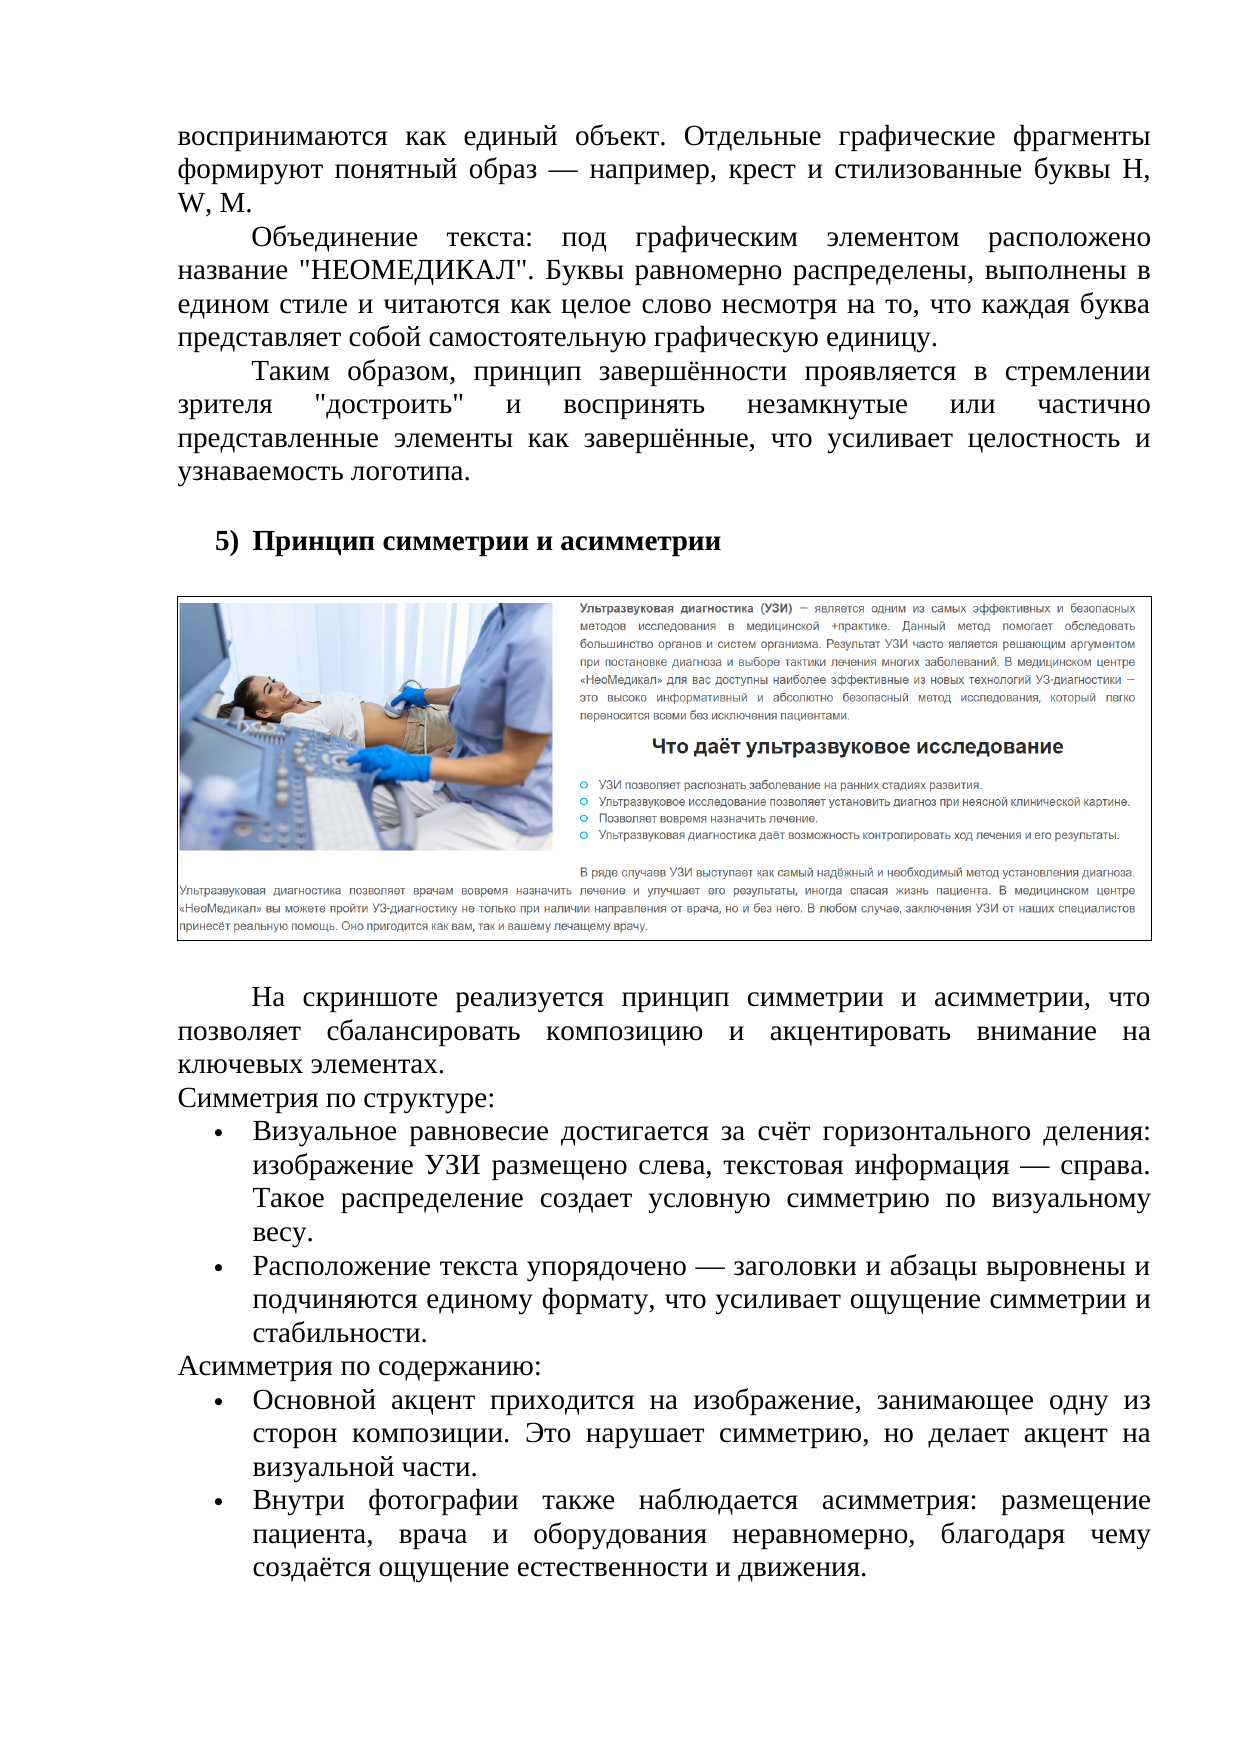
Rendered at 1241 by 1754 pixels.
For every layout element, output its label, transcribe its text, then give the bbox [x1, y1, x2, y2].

text Асимметрия по содержанию: [177, 1348, 1152, 1382]
list Внутри фотографии также наблюдается асимметрия: размещение пациента, врача и оборудования неравномерно, благодаря чему создаётся ощущение естественности и движения. [215, 1482, 1152, 1583]
picture [178, 597, 1151, 940]
list Принцип симметрии и асимметрии [215, 523, 1152, 557]
text Симметрия по структуре: [177, 1080, 1152, 1113]
list Визуальное равновесие достигается за счёт горизонтального деления: изображение УЗИ размещено слева, текстовая информация — справа. Такое распределение создает условную симметрию по визуальному весу. [215, 1113, 1152, 1248]
list Расположение текста упорядочено — заголовки и абзацы выровнены и подчиняются единому формату, что усиливает ощущение симметрии и стабильности. [215, 1248, 1152, 1348]
text Объединение текста: под графическим элементом расположено название "НЕОМЕДИКАЛ". Буквы равномерно распределены, выполнены в едином стиле и читаются как целое слово несмотря на то, что каждая буква представляет собой самостоятельную графическую единицу. [177, 219, 1152, 353]
text Таким образом, принцип завершённости проявляется в стремлении зрителя "достроить" и воспринять незамкнутые или частично представленные элементы как завершённые, что усиливает целостность и узнаваемость логотипа. [177, 353, 1152, 487]
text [177, 118, 1152, 219]
list Основной акцент приходится на изображение, занимающее одну из сторон композиции. Это нарушает симметрию, но делает акцент на визуальной части. [215, 1382, 1152, 1482]
text На скриншоте реализуется принцип симметрии и асимметрии, что позволяет сбалансировать композицию и акцентировать внимание на ключевых элементах. [177, 979, 1152, 1080]
